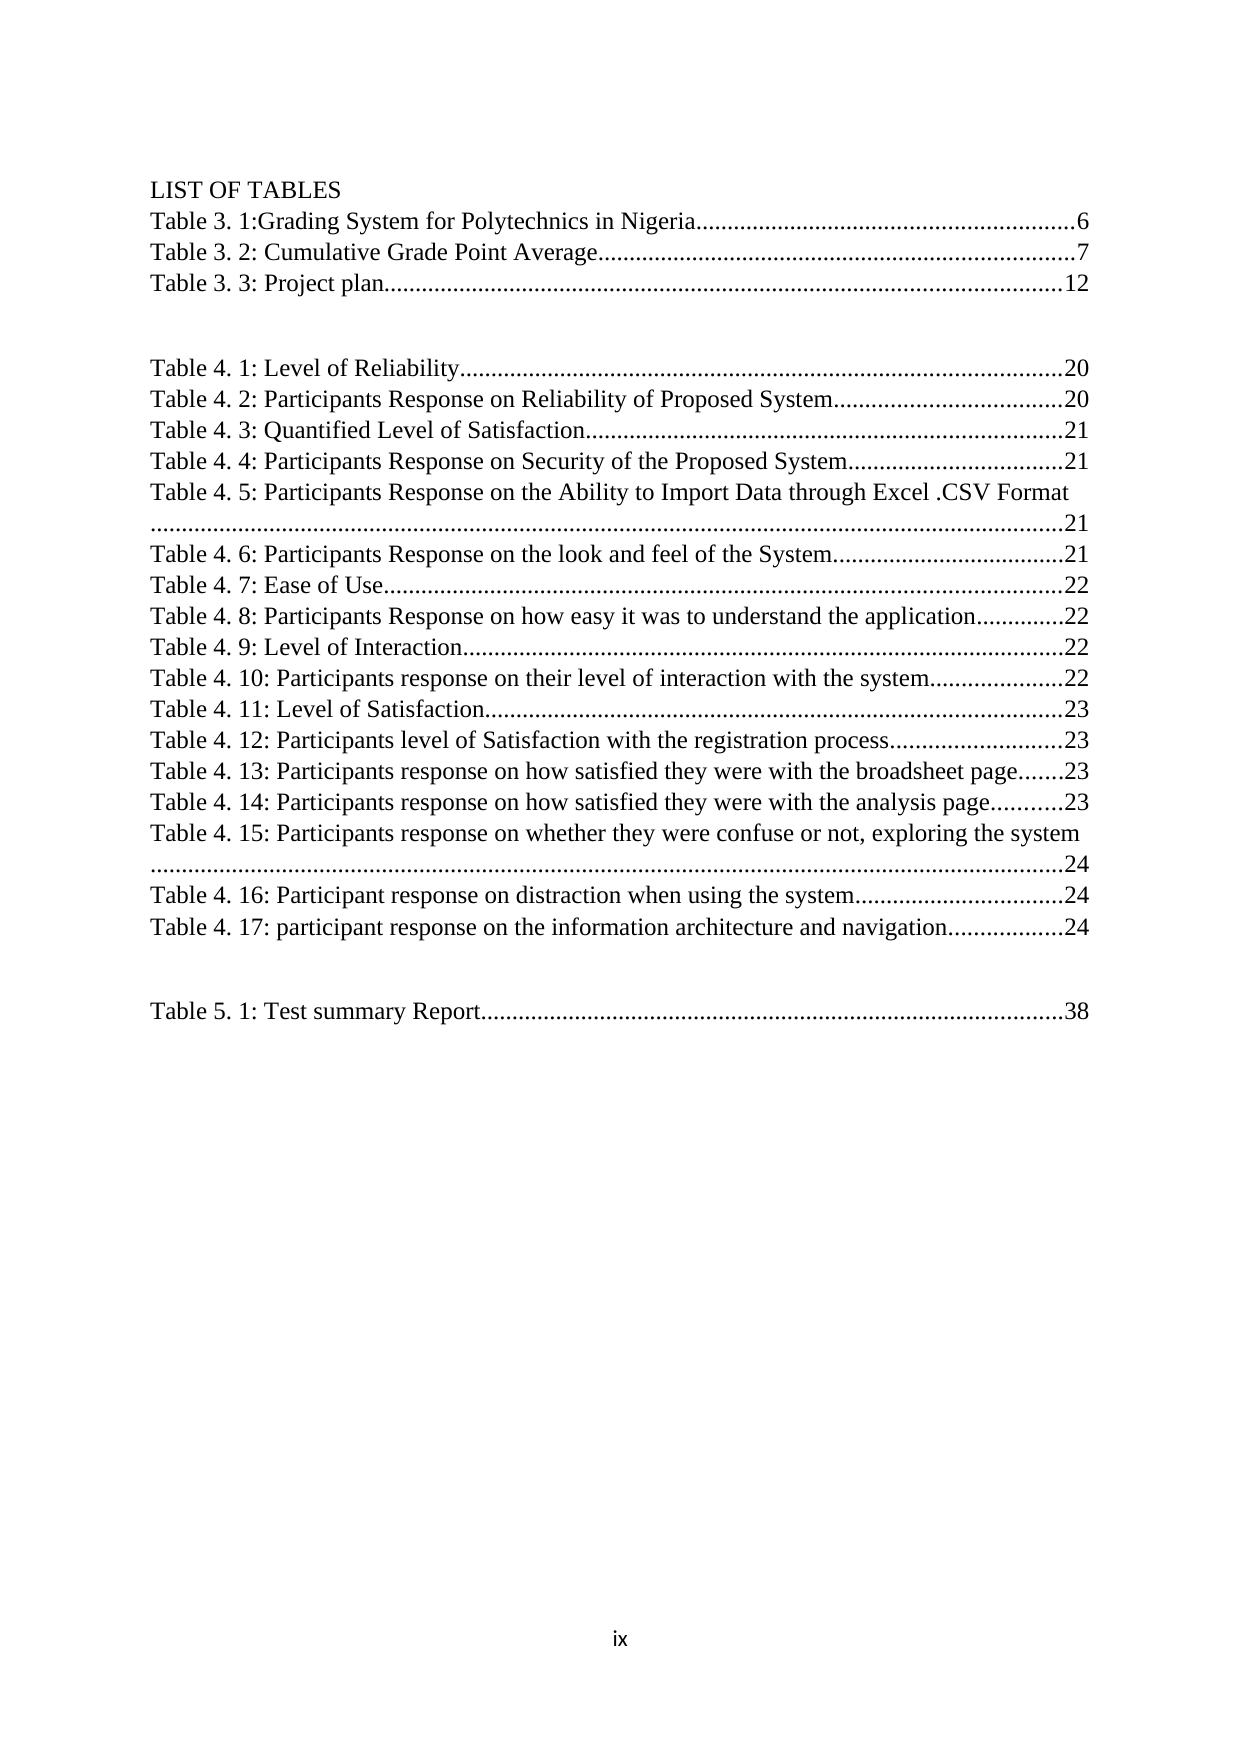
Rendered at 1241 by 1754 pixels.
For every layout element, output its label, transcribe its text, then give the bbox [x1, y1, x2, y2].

text Table 3. 3: Project plan 12 [150, 268, 1090, 297]
text Table 4. 8: Participants Response on how easy it was to understand the application 22 [150, 601, 1090, 630]
text Table 4. 7: Ease of Use 22 [150, 570, 1090, 599]
text Table 4. 11: Level of Satisfaction 23 [150, 694, 1090, 723]
text Table 4. 9: Level of Interaction 22 [150, 632, 1090, 661]
text Table 4. 14: Participants response on how satisfied they were with the analysis page 23 [150, 787, 1090, 816]
text Table 4. 4: Participants Response on Security of the Proposed System 21 [150, 446, 1090, 475]
subtitle LIST OF TABLES [150, 175, 1090, 204]
text Table 4. 3: Quantified Level of Satisfaction 21 [150, 415, 1090, 444]
text Table 4. 2: Participants Response on Reliability of Proposed System 20 [150, 384, 1090, 413]
text Table 5. 1: Test summary Report 38 [150, 996, 1090, 1025]
text Table 3. 1:Grading System for Polytechnics in Nigeria 6 [150, 206, 1090, 235]
text Table 4. 17: participant response on the information architecture and navigation 24 [150, 912, 1090, 940]
text Table 4. 6: Participants Response on the look and feel of the System. 21 [150, 539, 1090, 568]
text Table 4. 10: Participants response on their level of interaction with the system 22 [150, 663, 1090, 692]
text Table 4. 1: Level of Reliability 20 [150, 353, 1090, 382]
text Table 4. 13: Participants response on how satisfied they were with the broadsheet page 23 [150, 756, 1090, 785]
text Table 4. 15: Participants response on whether they were confuse or not, exploring the system 24 [150, 818, 1090, 878]
text Table 3. 2: Cumulative Grade Point Average 7 [150, 237, 1090, 266]
text Table 4. 16: Participant response on distraction when using the system 24 [150, 881, 1090, 909]
text Table 4. 5: Participants Response on the Ability to Import Data through Excel .CSV Format 21 [150, 477, 1090, 537]
text Table 4. 12: Participants level of Satisfaction with the registration process 23 [150, 725, 1090, 754]
